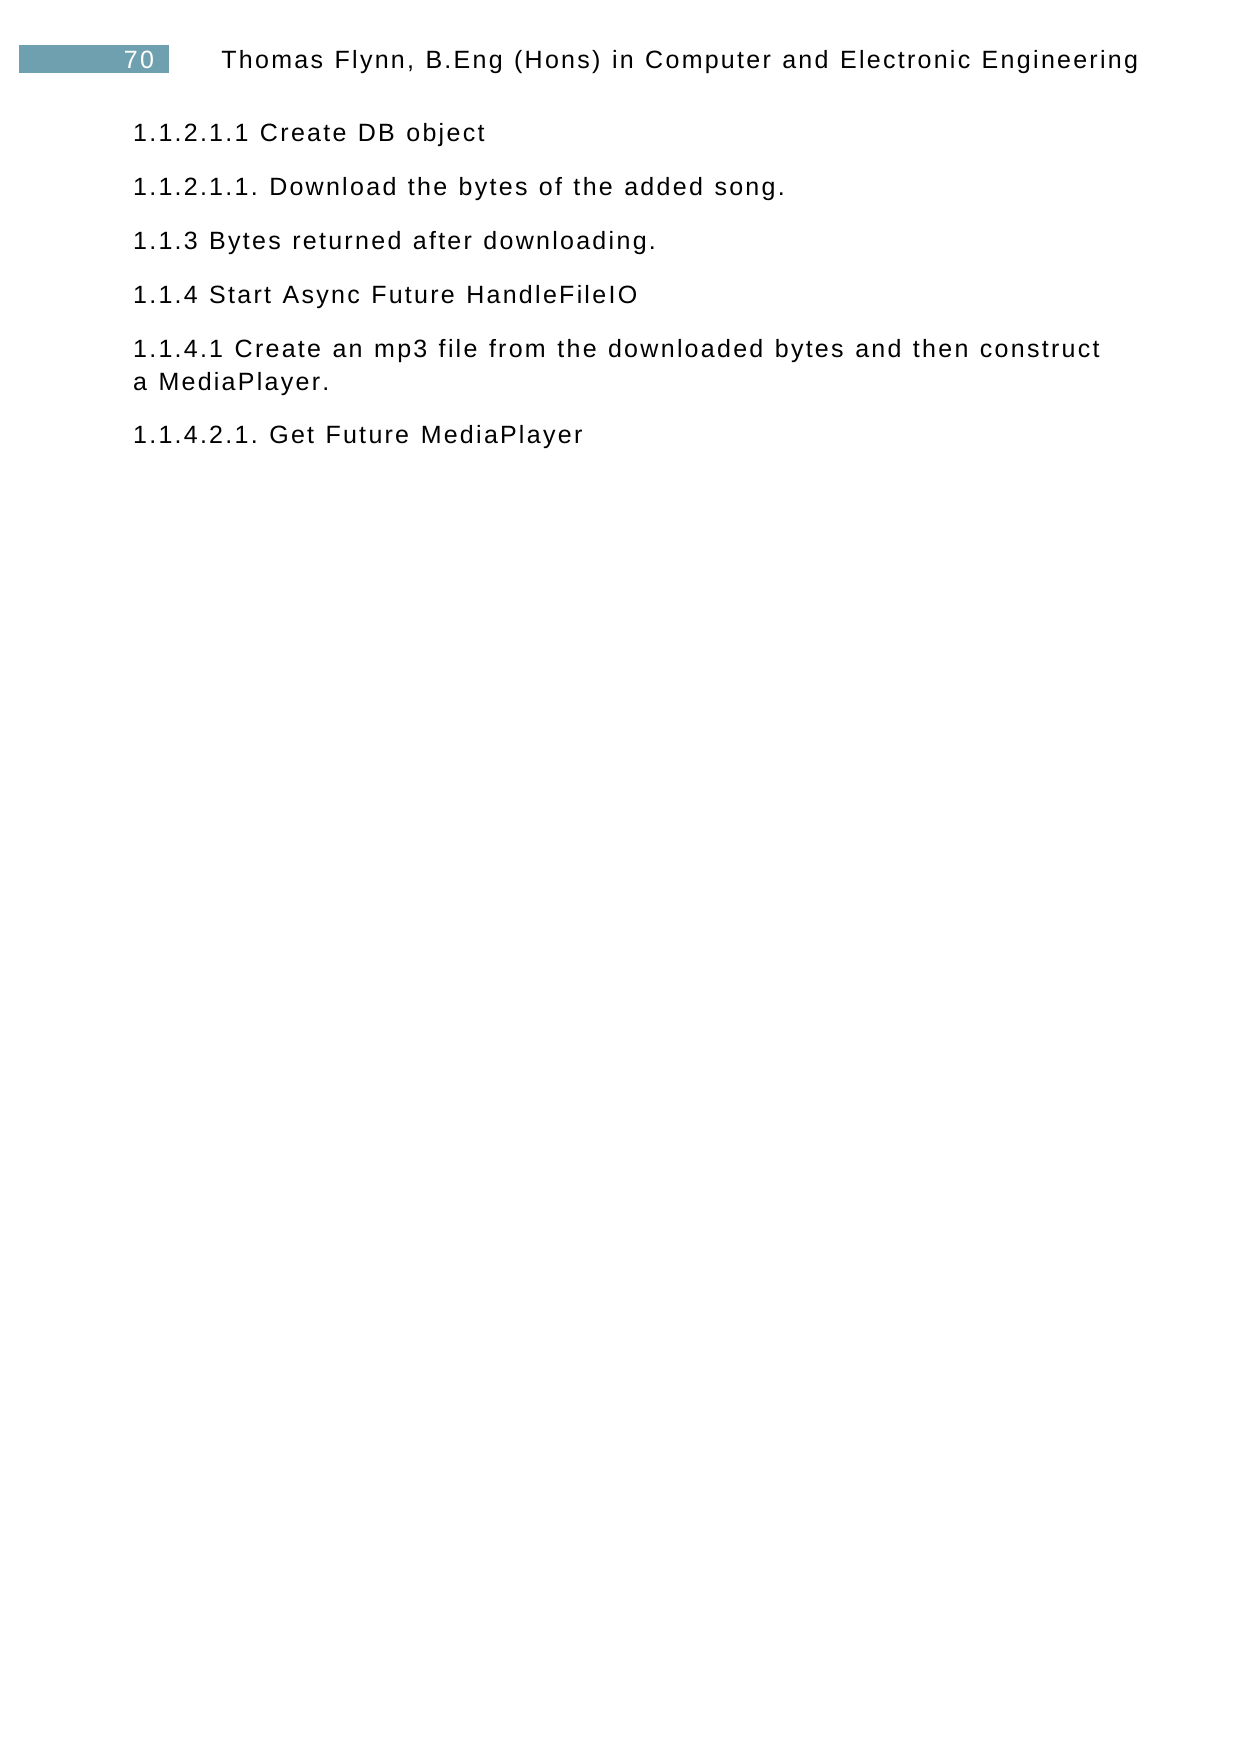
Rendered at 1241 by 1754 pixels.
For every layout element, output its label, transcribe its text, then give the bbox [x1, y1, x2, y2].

text 1.1.4.2.1. Get Future MediaPlayer [133, 420, 1122, 449]
text 1.1.4.1 Create an mp3 file from the downloaded bytes and then construct a MediaPlayer. [133, 333, 1122, 395]
text 1.1.2.1.1. Download the bytes of the added song. [133, 172, 1122, 201]
text 1.1.4 Start Async Future HandleFileIO [133, 280, 1122, 308]
text 1.1.3 Bytes returned after downloading. [133, 226, 1122, 254]
text 1.1.2.1.1 Create DB object [133, 118, 1122, 147]
